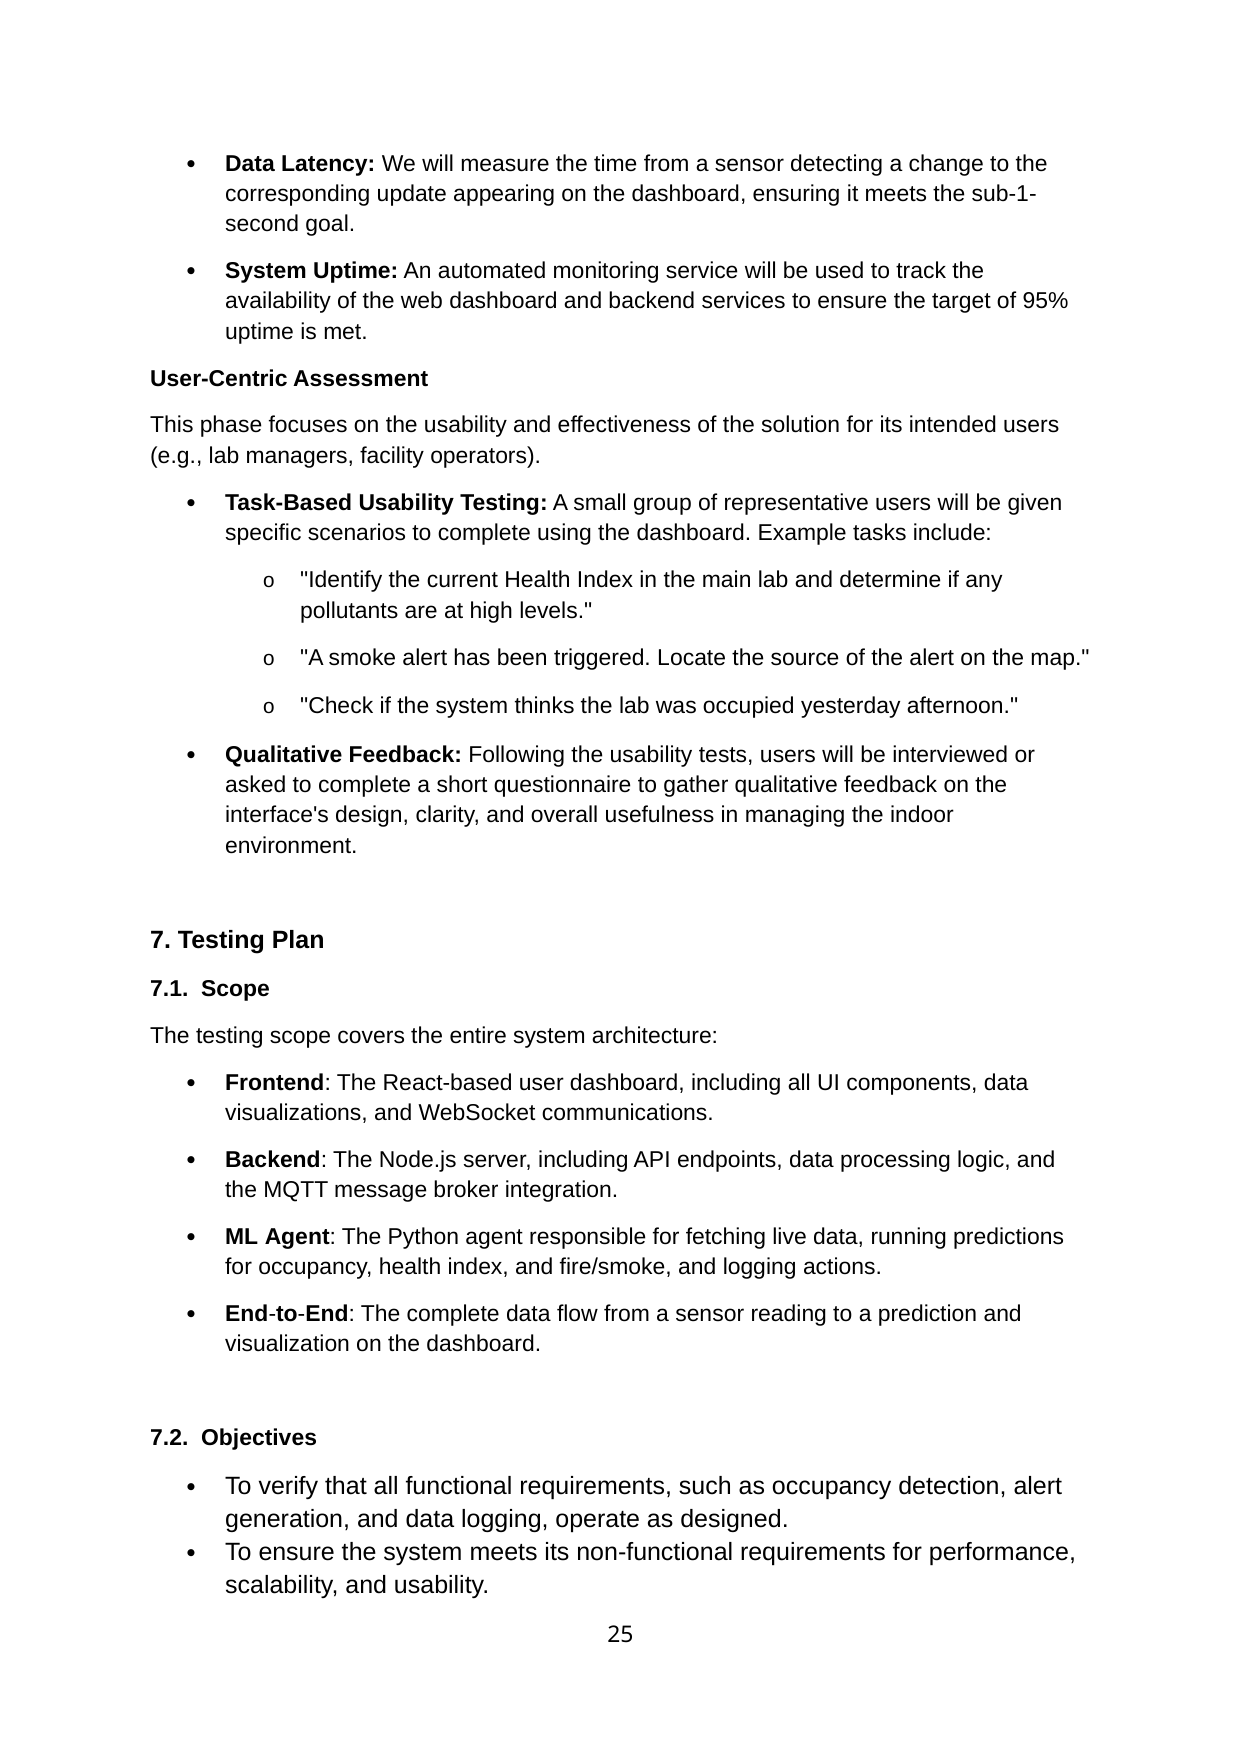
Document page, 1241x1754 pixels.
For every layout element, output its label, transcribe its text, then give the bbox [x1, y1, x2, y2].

list To ensure the system meets its non-functional requirements for performance, scalability, and usability. [187, 1537, 1090, 1599]
list "A smoke alert has been triggered. Locate the source of the alert on the map." [262, 644, 1090, 672]
list "Check if the system thinks the lab was occupied yesterday afternoon." [262, 692, 1090, 720]
list Qualitative Feedback: Following the usability tests, users will be interviewed or asked to complete a short questionnaire to gather qualitative feedback on the interface's design, clarity, and overall usefulness in managing the indoor environment. [187, 741, 1090, 858]
list Backend: The Node.js server, including API endpoints, data processing logic, and the MQTT message broker integration. [187, 1146, 1090, 1202]
text The testing scope covers the entire system architecture: [150, 1022, 1090, 1048]
list Data Latency: We will measure the time from a sensor detecting a change to the corresponding update appearing on the dashboard, ensuring it meets the sub-1-second goal. [187, 150, 1090, 237]
subtitle 7.2. Objectives [150, 1424, 1090, 1450]
text This phase focuses on the usability and effectiveness of the solution for its intended users (e.g., lab managers, facility operators). [150, 411, 1090, 468]
text User-Centric Assessment [150, 364, 1090, 391]
subtitle 7.1. Scope [150, 975, 1090, 1001]
list Task-Based Usability Testing: A small group of representative users will be given specific scenarios to complete using the dashboard. Example tasks include: [187, 488, 1090, 545]
subtitle 7. Testing Plan [150, 925, 1090, 954]
list System Uptime: An automated monitoring service will be used to track the availability of the web dashboard and backend services to ensure the target of 95% uptime is met. [187, 257, 1090, 344]
list Frontend: The React-based user dashboard, including all UI components, data visualizations, and WebSocket communications. [187, 1069, 1090, 1125]
list End-to-End: The complete data flow from a sensor reading to a prediction and visualization on the dashboard. [187, 1300, 1090, 1357]
list To verify that all functional requirements, such as occupancy detection, alert generation, and data logging, operate as designed. [187, 1471, 1090, 1533]
list "Identify the current Health Index in the main lab and determine if any pollutants are at high levels." [262, 566, 1090, 623]
list ML Agent: The Python agent responsible for fetching live data, running predictions for occupancy, health index, and fire/smoke, and logging actions. [187, 1223, 1090, 1279]
